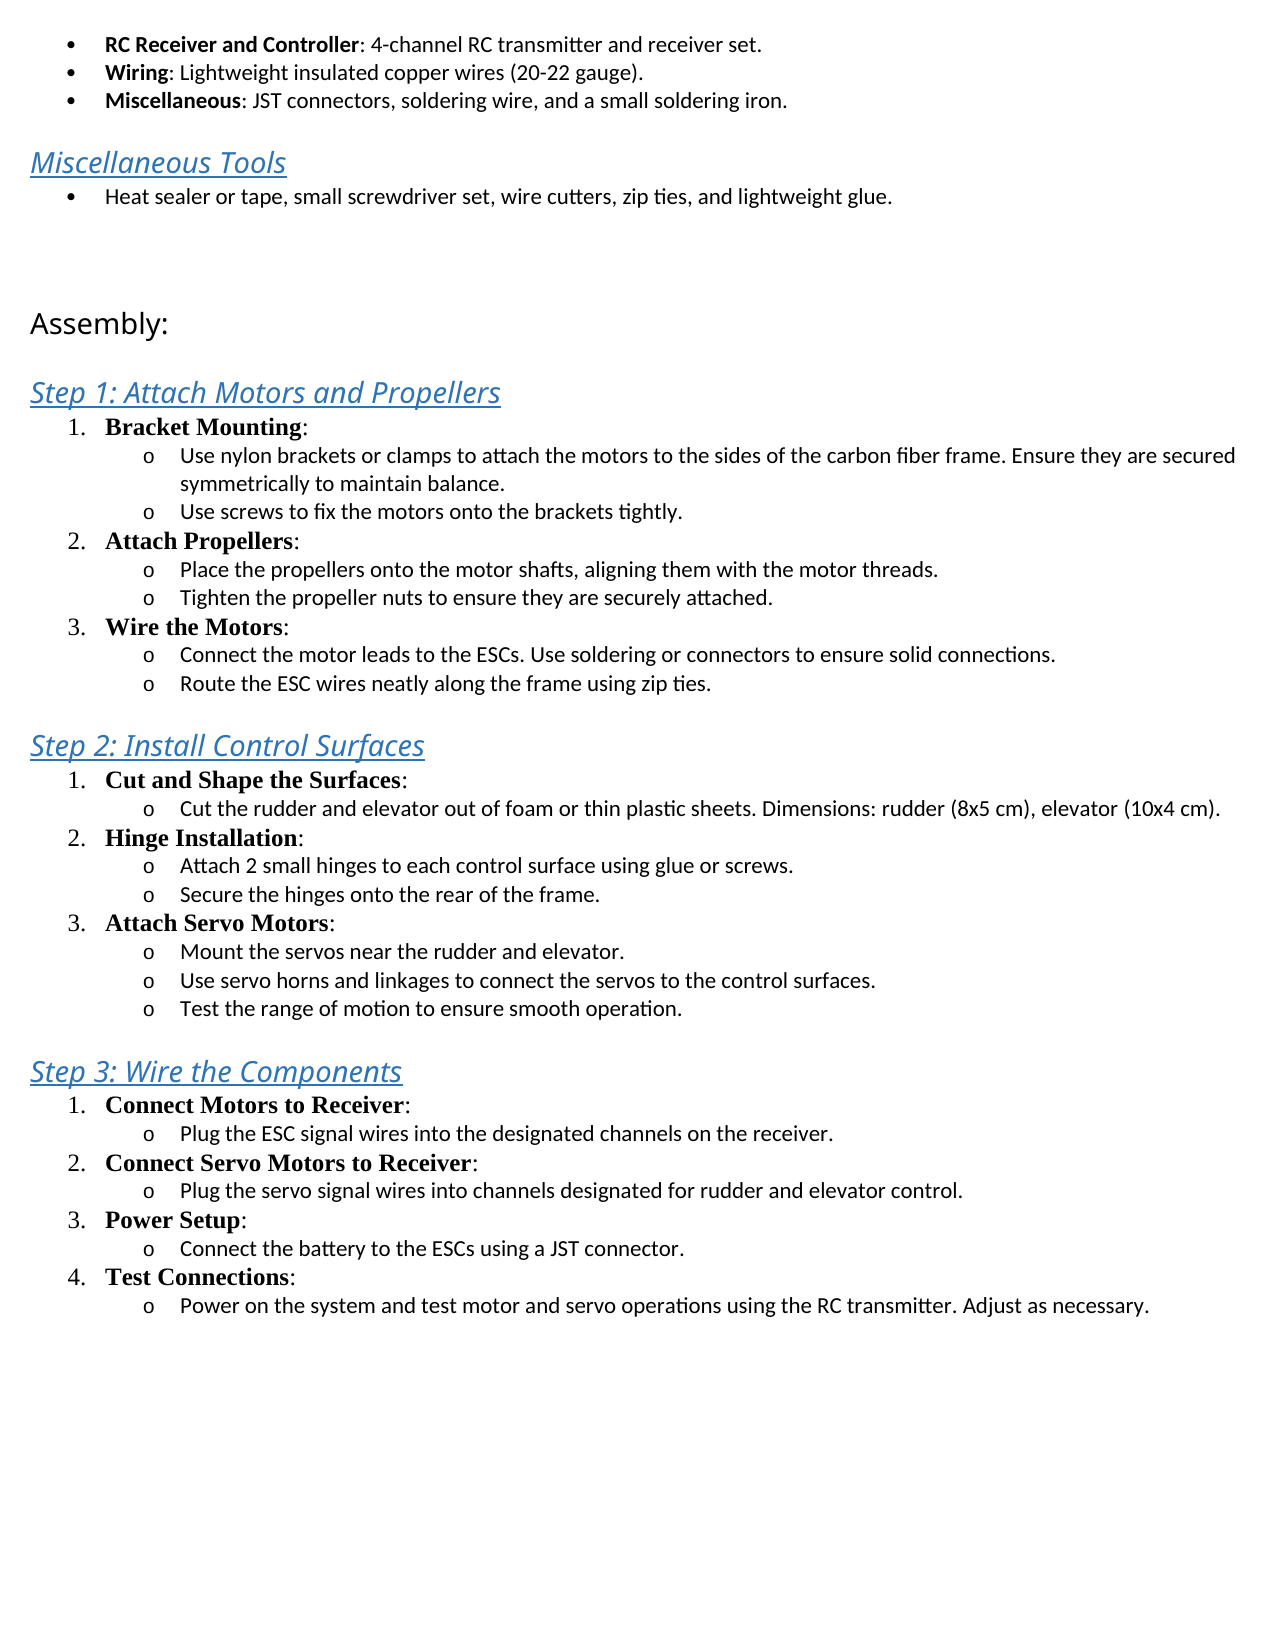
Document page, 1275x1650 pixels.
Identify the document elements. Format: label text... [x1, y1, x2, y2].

text Assembly: [30, 303, 1245, 343]
list Use nylon brackets or clamps to attach the motors to the sides of the carbon fiber frame. Ensure they are secured symmetrically to maintain balance. [142, 441, 1245, 497]
list Cut and Shape the Surfaces: [67, 765, 1245, 794]
list Wire the Motors: [67, 612, 1245, 641]
list Bracket Mounting: [67, 412, 1245, 441]
list Route the ESC wires neatly along the frame using zip ties. [142, 669, 1245, 698]
list Test the range of motion to ensure smooth operation. [142, 994, 1245, 1023]
list Heat sealer or tape, small screwdriver set, wire cutters, zip ties, and lightweight glue. [67, 182, 1245, 210]
list Miscellaneous: JST connectors, soldering wire, and a small soldering iron. [67, 86, 1245, 114]
subtitle Step 2: Install Control Surfaces [30, 726, 1245, 765]
list Connect Motors to Receiver: [67, 1091, 1245, 1119]
list Connect the battery to the ESCs using a JST connector. [142, 1234, 1245, 1262]
subtitle Step 3: Wire the Components [30, 1051, 1245, 1091]
list Test Connections: [67, 1262, 1245, 1291]
list Attach Servo Motors: [67, 908, 1245, 937]
list Attach 2 small hinges to each control surface using glue or screws. [142, 851, 1245, 880]
list Place the propellers onto the motor shafts, aligning them with the motor threads. [142, 555, 1245, 583]
list Plug the servo signal wires into channels designated for rudder and elevator control. [142, 1177, 1245, 1205]
list Wiring: Lightweight insulated copper wires (20-22 gauge). [67, 58, 1245, 86]
list RC Receiver and Controller: 4-channel RC transmitter and receiver set. [67, 30, 1245, 58]
list Secure the hinges onto the rear of the frame. [142, 880, 1245, 908]
list Plug the ESC signal wires into the designated channels on the receiver. [142, 1119, 1245, 1148]
list Cut the rudder and elevator out of foam or thin plastic sheets. Dimensions: rudder (8x5 cm), elevator (10x4 cm). [142, 794, 1245, 823]
subtitle Step 1: Attach Motors and Propellers [30, 372, 1245, 412]
list Mount the servos near the rudder and elevator. [142, 937, 1245, 966]
list Use servo horns and linkages to connect the servos to the control surfaces. [142, 966, 1245, 994]
list Connect the motor leads to the ESCs. Use soldering or connectors to ensure solid connections. [142, 641, 1245, 669]
list Hinge Installation: [67, 823, 1245, 851]
list Connect Servo Motors to Receiver: [67, 1148, 1245, 1177]
subtitle Miscellaneous Tools [30, 142, 1245, 182]
list Power Setup: [67, 1205, 1245, 1234]
list Attach Propellers: [67, 526, 1245, 555]
list Power on the system and test motor and servo operations using the RC transmitter. Adjust as necessary. [142, 1291, 1245, 1320]
list Tighten the propeller nuts to ensure they are securely attached. [142, 583, 1245, 612]
list Use screws to fix the motors onto the brackets tightly. [142, 497, 1245, 526]
